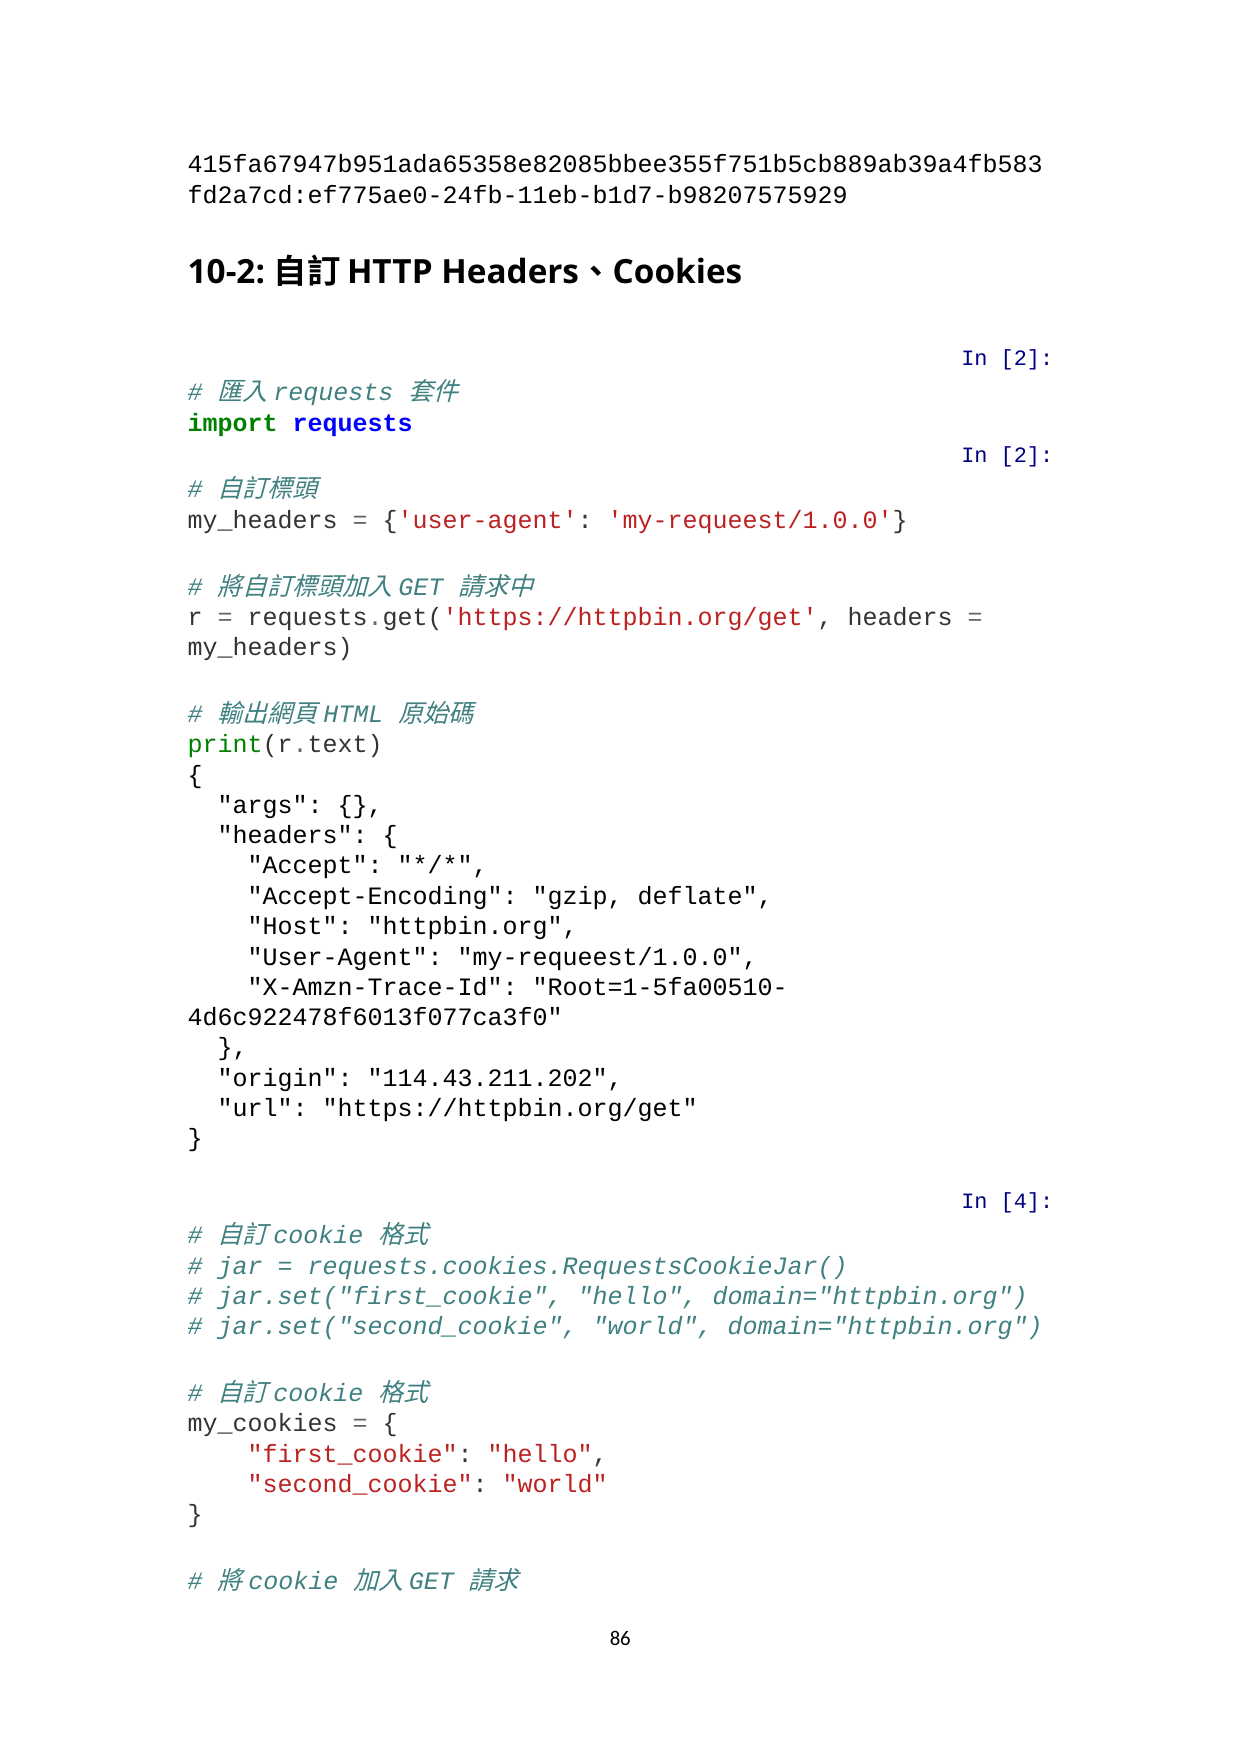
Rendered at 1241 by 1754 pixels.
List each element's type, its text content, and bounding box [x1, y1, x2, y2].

text import requests [187, 408, 1053, 439]
text # jar.set("second_cookie", "world", domain="httpbin.org") [187, 1312, 1053, 1342]
text # 自訂 cookie 格式 [187, 1373, 1053, 1409]
text "headers": { [187, 821, 1053, 851]
text "Accept-Encoding": "gzip, deflate", [187, 881, 1053, 912]
text }, [187, 1033, 1053, 1063]
text r = requests.get('https://httpbin.org/get', headers = my_headers) [187, 602, 1053, 663]
text } [187, 1124, 1053, 1154]
text # 匯入 requests 套件 [187, 372, 1053, 408]
text 415fa67947b951ada65358e82085bbee355f751b5cb889ab39a4fb583fd2a7cd:ef775ae0-24fb-11eb-b1d7-b98207575929 [187, 150, 1053, 211]
text "url": "https://httpbin.org/get" [187, 1094, 1053, 1124]
text # 輸出網頁 HTML 原始碼 [187, 693, 1053, 730]
text "first_cookie": "hello", [187, 1439, 1053, 1470]
text "X-Amzn-Trace-Id": "Root=1-5fa00510-4d6c922478f6013f077ca3f0" [187, 972, 1053, 1033]
text In [2]: [187, 439, 1053, 469]
text my_cookies = { [187, 1409, 1053, 1439]
text "second_cookie": "world" [187, 1470, 1053, 1500]
text # jar.set("first_cookie", "hello", domain="httpbin.org") [187, 1282, 1053, 1312]
text # 將 cookie 加入 GET 請求 [187, 1561, 1053, 1597]
text "origin": "114.43.211.202", [187, 1063, 1053, 1094]
text # jar = requests.cookies.RequestsCookieJar() [187, 1251, 1053, 1282]
text In [2]: [187, 342, 1053, 372]
text # 將自訂標頭加入 GET 請求中 [187, 566, 1053, 602]
text } [187, 1500, 1053, 1530]
text print(r.text) [187, 730, 1053, 760]
text "Accept": "*/*", [187, 851, 1053, 881]
text "args": {}, [187, 791, 1053, 821]
text "User-Agent": "my-requeest/1.0.0", [187, 942, 1053, 972]
text my_headers = {'user-agent': 'my-requeest/1.0.0'} [187, 505, 1053, 536]
text { [187, 760, 1053, 791]
text # 自訂標頭 [187, 469, 1053, 505]
text In [4]: [187, 1184, 1053, 1215]
text "Host": "httpbin.org", [187, 912, 1053, 942]
subtitle 10-2: 自訂HTTP Headers、Cookies [187, 245, 1053, 293]
text # 自訂 cookie 格式 [187, 1215, 1053, 1251]
